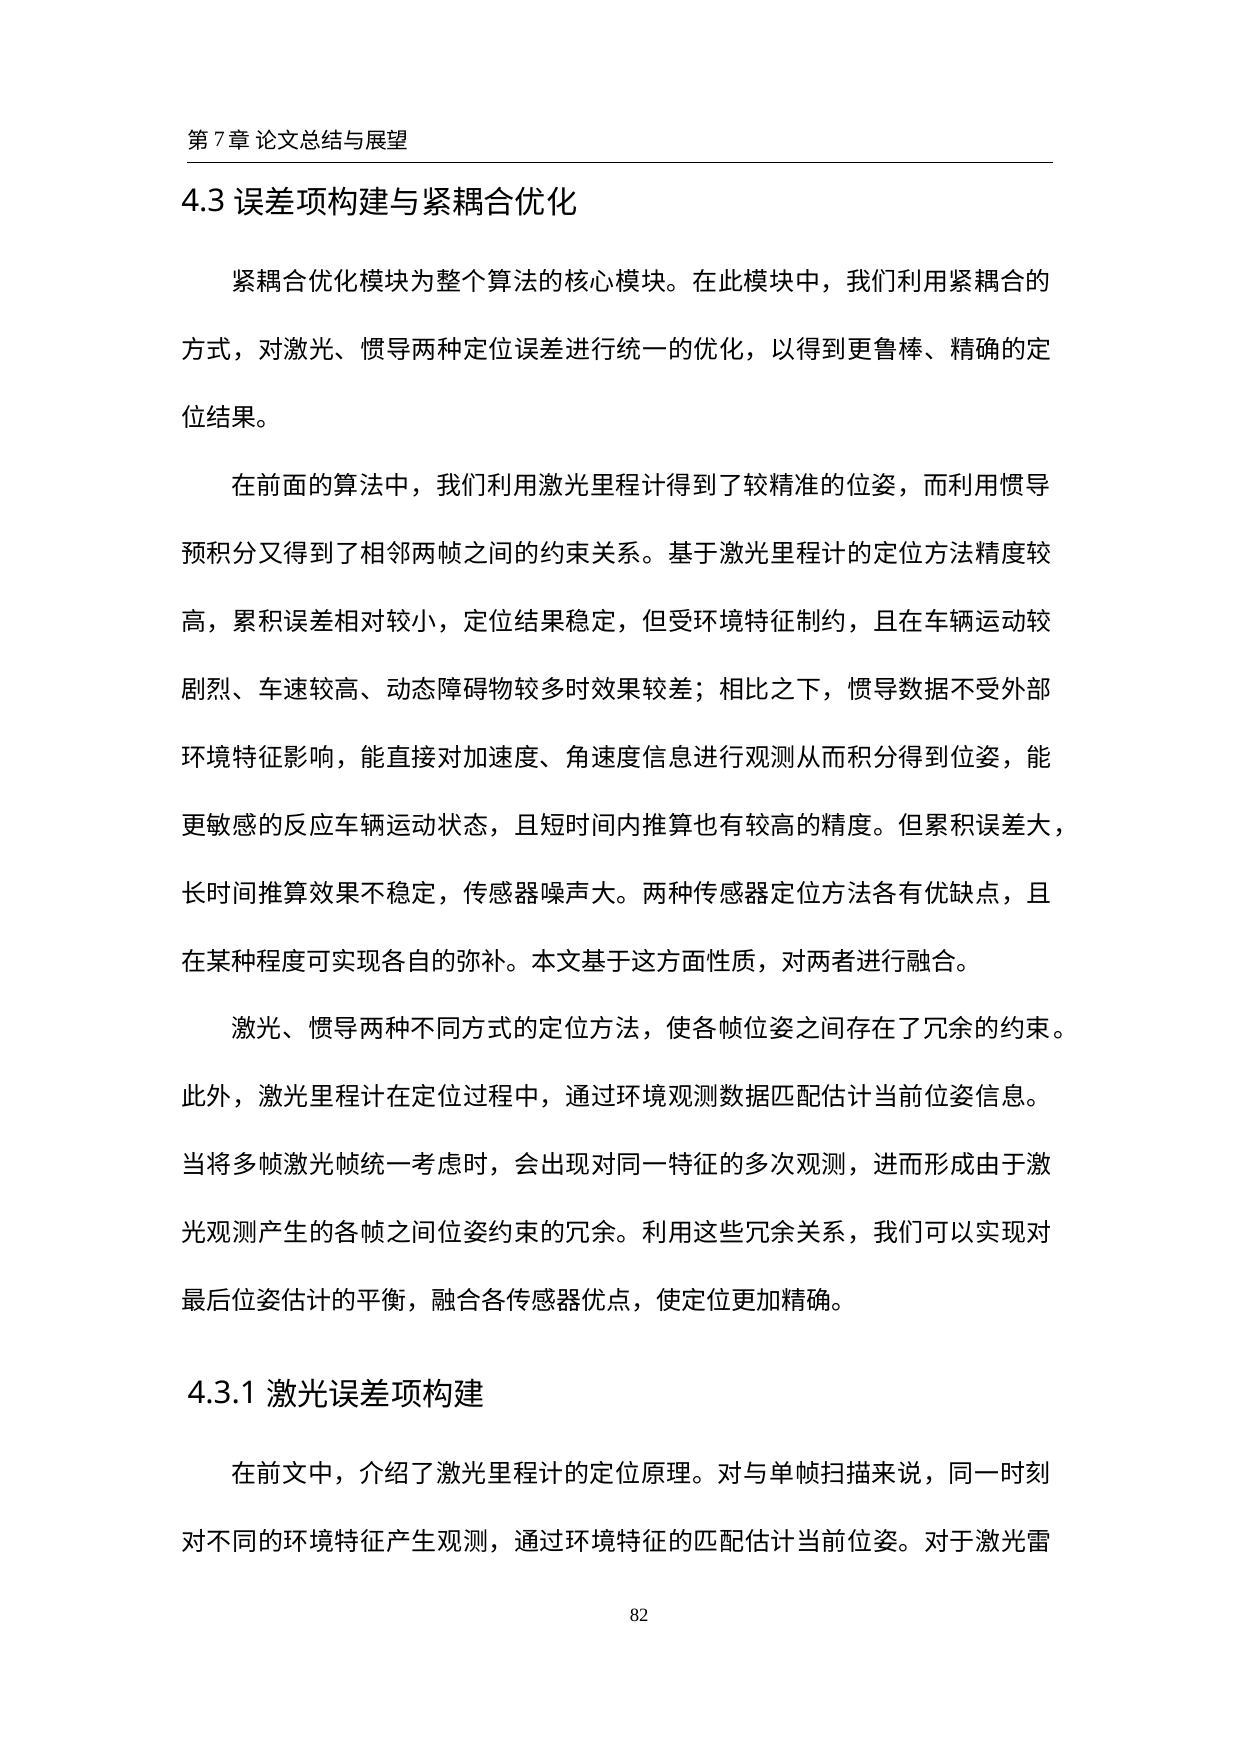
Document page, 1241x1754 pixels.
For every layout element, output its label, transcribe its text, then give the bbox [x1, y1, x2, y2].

text 紧耦合优化模块为整个算法的核心模块。在此模块中，我们利用紧耦合的方式，对激光、惯导两种定位误差进行统一的优化，以得到更鲁棒、精确的定位结果。 [181, 246, 1053, 450]
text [181, 1438, 1053, 1574]
text 4.3.1 激光误差项构建 [187, 1358, 1053, 1426]
text 激光、惯导两种不同方式的定位方法，使各帧位姿之间存在了冗余的约束。此外，激光里程计在定位过程中，通过环境观测数据匹配估计当前位姿信息。当将多帧激光帧统一考虑时，会出现对同一特征的多次观测，进而形成由于激光观测产生的各帧之间位姿约束的冗余。利用这些冗余关系，我们可以实现对最后位姿估计的平衡，融合各传感器优点，使定位更加精确。 [181, 993, 1053, 1333]
text 在前面的算法中，我们利用激光里程计得到了较精准的位姿，而利用惯导预积分又得到了相邻两帧之间的约束关系。基于激光里程计的定位方法精度较高，累积误差相对较小，定位结果稳定，但受环境特征制约，且在车辆运动较剧烈、车速较高、动态障碍物较多时效果较差；相比之下，惯导数据不受外部环境特征影响，能直接对加速度、角速度信息进行观测从而积分得到位姿，能更敏感的反应车辆运动状态，且短时间内推算也有较高的精度。但累积误差大，长时间推算效果不稳定，传感器噪声大。两种传感器定位方法各有优缺点，且在某种程度可实现各自的弥补。本文基于这方面性质，对两者进行融合。 [181, 450, 1053, 993]
text 4.3 误差项构建与紧耦合优化 [181, 166, 1053, 233]
